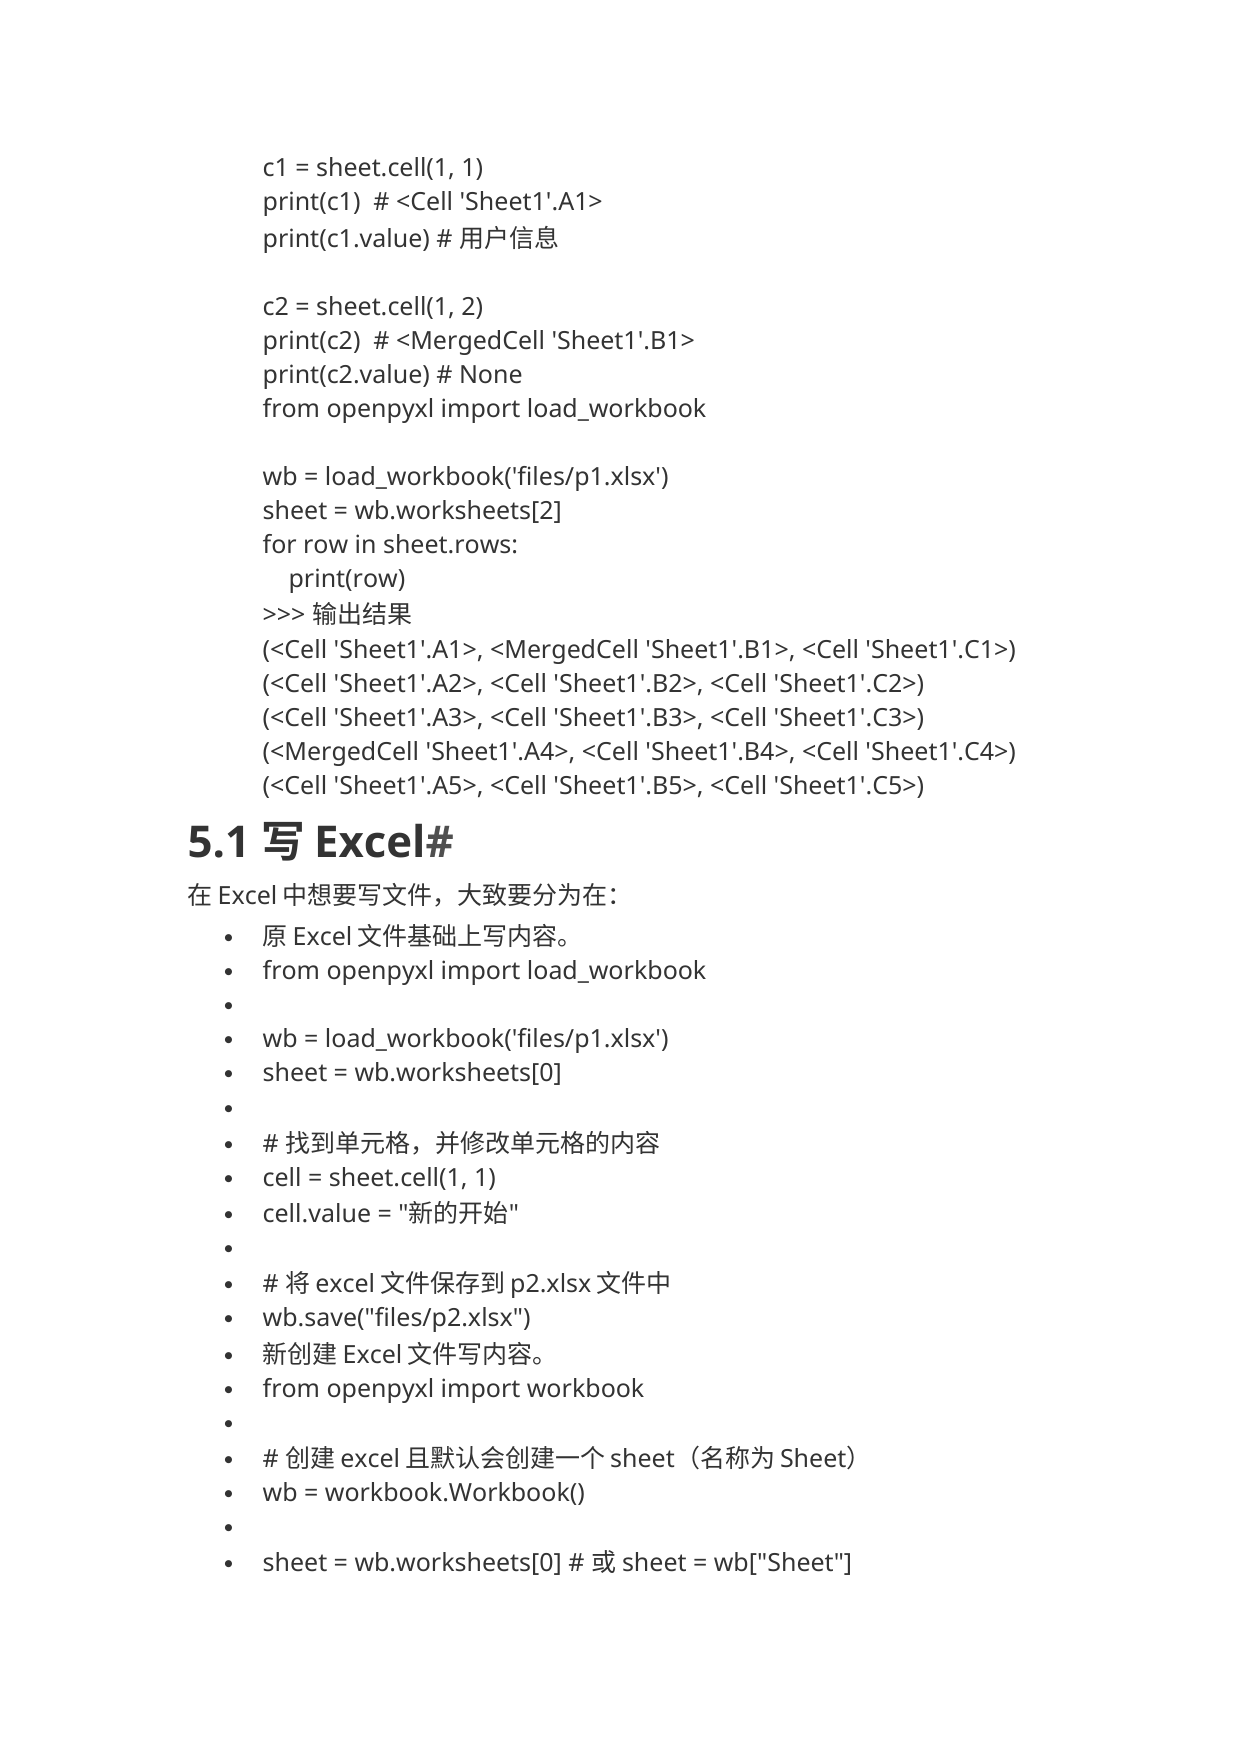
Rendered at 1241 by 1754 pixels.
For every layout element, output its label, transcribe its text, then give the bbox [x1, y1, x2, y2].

list 新创建Excel文件写内容。 [225, 1334, 1053, 1370]
text >>> 输出结果 [262, 595, 1053, 631]
text 在Excel中想要写文件，大致要分为在： [187, 875, 1053, 912]
list wb.save("files/p2.xlsx") [225, 1300, 1053, 1334]
list # 找到单元格，并修改单元格的内容 [225, 1123, 1053, 1159]
list cell.value = "新的开始" [225, 1193, 1053, 1230]
text (<Cell 'Sheet1'.A1>, <MergedCell 'Sheet1'.B1>, <Cell 'Sheet1'.C1>) [262, 631, 1053, 665]
text 5.1 写Excel# [187, 807, 1053, 870]
list from openpyxl import load_workbook [225, 953, 1053, 987]
text wb = load_workbook('files/p1.xlsx') [262, 459, 1053, 493]
text print(row) [262, 561, 1053, 595]
list sheet = wb.worksheets[0] [225, 1055, 1053, 1089]
list 原Excel文件基础上写内容。 [225, 917, 1053, 953]
list # 创建excel且默认会创建一个sheet（名称为Sheet） [225, 1438, 1053, 1475]
text print(c2.value) # None [262, 357, 1053, 391]
text (<Cell 'Sheet1'.A3>, <Cell 'Sheet1'.B3>, <Cell 'Sheet1'.C3>) [262, 699, 1053, 733]
text (<Cell 'Sheet1'.A5>, <Cell 'Sheet1'.B5>, <Cell 'Sheet1'.C5>) [262, 767, 1053, 802]
text print(c2) # <MergedCell 'Sheet1'.B1> [262, 322, 1053, 357]
text sheet = wb.worksheets[2] [262, 493, 1053, 527]
text c1 = sheet.cell(1, 1) [262, 150, 1053, 184]
text print(c1) # <Cell 'Sheet1'.A1> [262, 184, 1053, 218]
text (<Cell 'Sheet1'.A2>, <Cell 'Sheet1'.B2>, <Cell 'Sheet1'.C2>) [262, 665, 1053, 699]
text (<MergedCell 'Sheet1'.A4>, <Cell 'Sheet1'.B4>, <Cell 'Sheet1'.C4>) [262, 733, 1053, 767]
text print(c1.value) # 用户信息 [262, 218, 1053, 254]
list from openpyxl import workbook [225, 1370, 1053, 1404]
list cell = sheet.cell(1, 1) [225, 1159, 1053, 1193]
list wb = load_workbook('files/p1.xlsx') [225, 1021, 1053, 1055]
text c2 = sheet.cell(1, 2) [262, 288, 1053, 322]
text from openpyxl import load_workbook [262, 391, 1053, 425]
list sheet = wb.worksheets[0] # 或 sheet = wb["Sheet"] [225, 1543, 1053, 1579]
list wb = workbook.Workbook() [225, 1475, 1053, 1509]
text for row in sheet.rows: [262, 527, 1053, 561]
list # 将excel文件保存到p2.xlsx文件中 [225, 1264, 1053, 1300]
